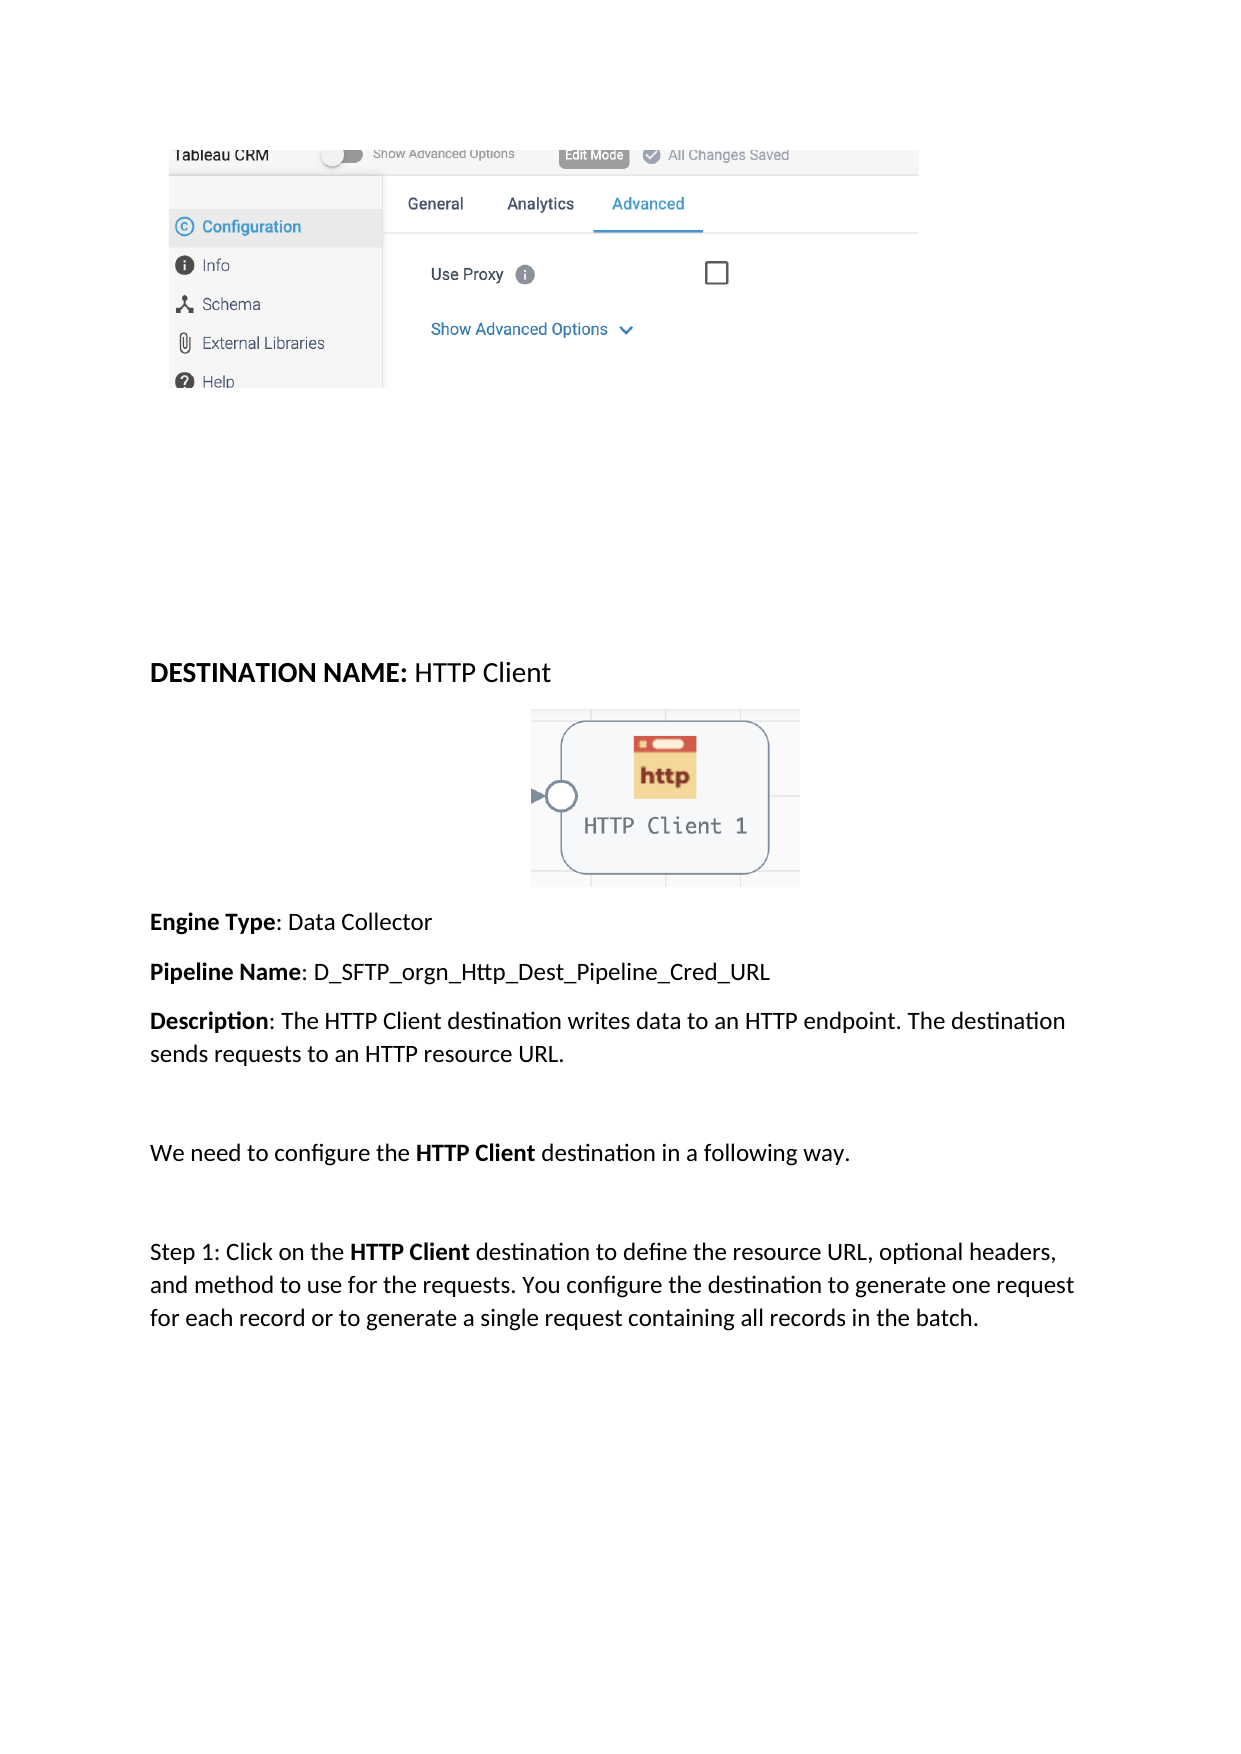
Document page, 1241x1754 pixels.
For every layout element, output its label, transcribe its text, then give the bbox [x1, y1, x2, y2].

text DESTINATION NAME: HTTP Client [150, 654, 1090, 690]
text Step 1: Click on the HTTP Client destination to define the resource URL, optional headers, and method to use for the requests. You configure the destination to generate one request for each record or to generate a single request containing all records in the batch. [150, 1237, 1090, 1333]
text Engine Type: Data Collector [150, 906, 1090, 937]
text Pipeline Name: D_SFTP_orgn_Http_Dest_Pipeline_Cred_URL [150, 956, 1090, 986]
text Description: The HTTP Client destination writes data to an HTTP endpoint. The destination sends requests to an HTTP resource URL. [150, 1005, 1090, 1069]
text We need to configure the HTTP Client destination in a following way. [150, 1137, 1090, 1168]
